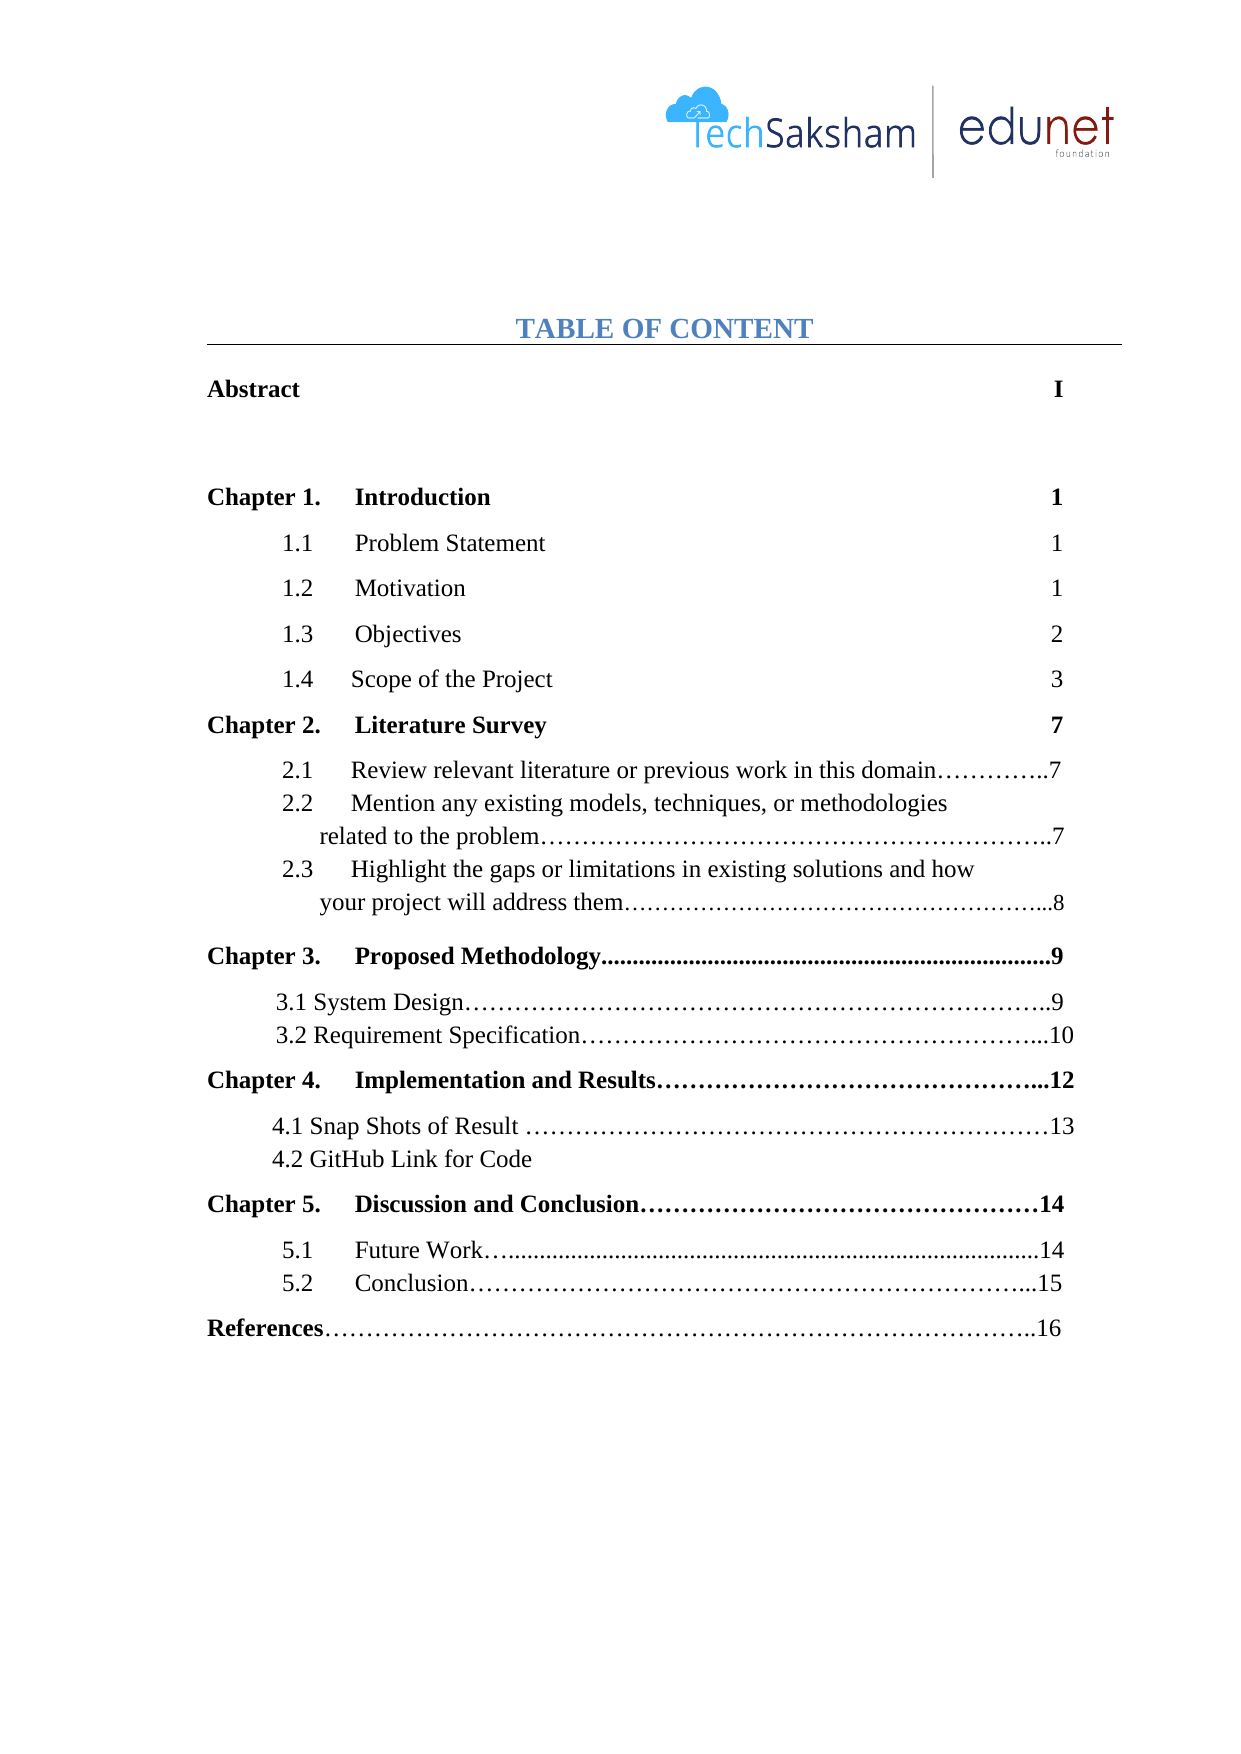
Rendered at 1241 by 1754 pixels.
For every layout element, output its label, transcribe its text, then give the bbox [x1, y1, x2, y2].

text your project will address them………………………………………………...8 [319, 887, 1122, 916]
text 1.1 Problem Statement 1 [207, 528, 1122, 557]
list GitHub Link for Code [272, 1144, 1122, 1173]
text 1.2 Motivation 1 [207, 573, 1122, 602]
text 1.4 Scope of the Project 3 [207, 664, 1122, 693]
text Abstract I [207, 374, 1122, 403]
text Chapter 5. Discussion and Conclusion…………………………………………14 [207, 1189, 1122, 1218]
text 5.1 Future Work….....................................................................................14 [207, 1235, 1122, 1264]
text Chapter 4. Implementation and Results………………………………………...12 [207, 1065, 1122, 1094]
text 1.3 Objectives 2 [207, 619, 1122, 648]
text Chapter 2. Literature Survey 7 [207, 710, 1122, 739]
list Mention any existing models, techniques, or methodologies [282, 788, 1122, 817]
list Highlight the gaps or limitations in existing solutions and how [282, 854, 1122, 883]
text 5.2 Conclusion…………………………………………………………...15 [207, 1268, 1122, 1297]
text TABLE OF CONTENT [207, 311, 1122, 344]
list Requirement Specification………………………………………………...10 [276, 1020, 1122, 1049]
text Chapter 3. Proposed Methodology........................................................................9 [207, 941, 1122, 970]
picture [953, 99, 1121, 164]
text References …………………………………………………………………………..16 [207, 1313, 1122, 1342]
text Chapter 1. Introduction 1 [207, 482, 1122, 511]
list System Design……………………………………………………………..9 [276, 987, 1122, 1016]
list Review relevant literature or previous work in this domain…………..7 [282, 755, 1122, 784]
picture [660, 79, 921, 154]
list Snap Shots of Result ………………………………………………………13 [272, 1111, 1122, 1140]
text related to the problem……………………………………………………..7 [319, 821, 1122, 850]
